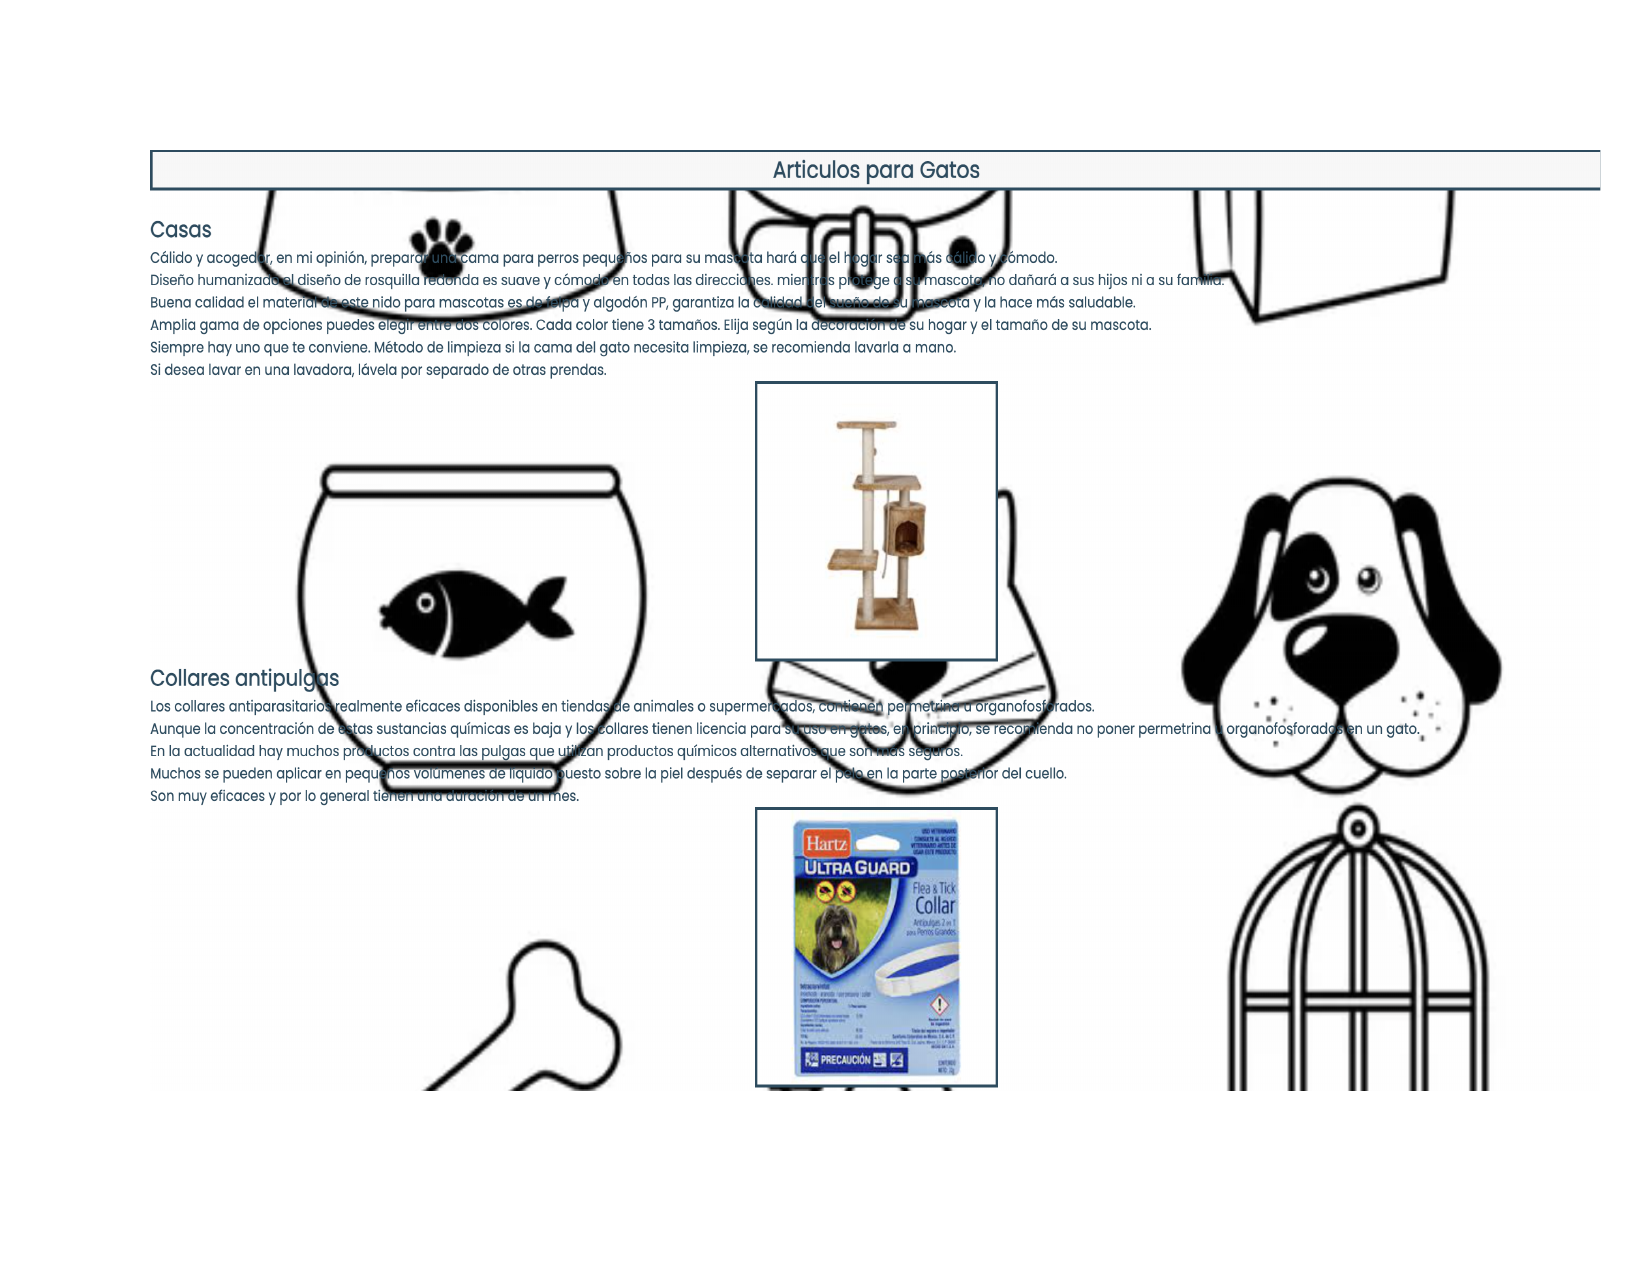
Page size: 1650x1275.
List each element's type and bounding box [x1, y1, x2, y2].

picture [150, 150, 1601, 1091]
